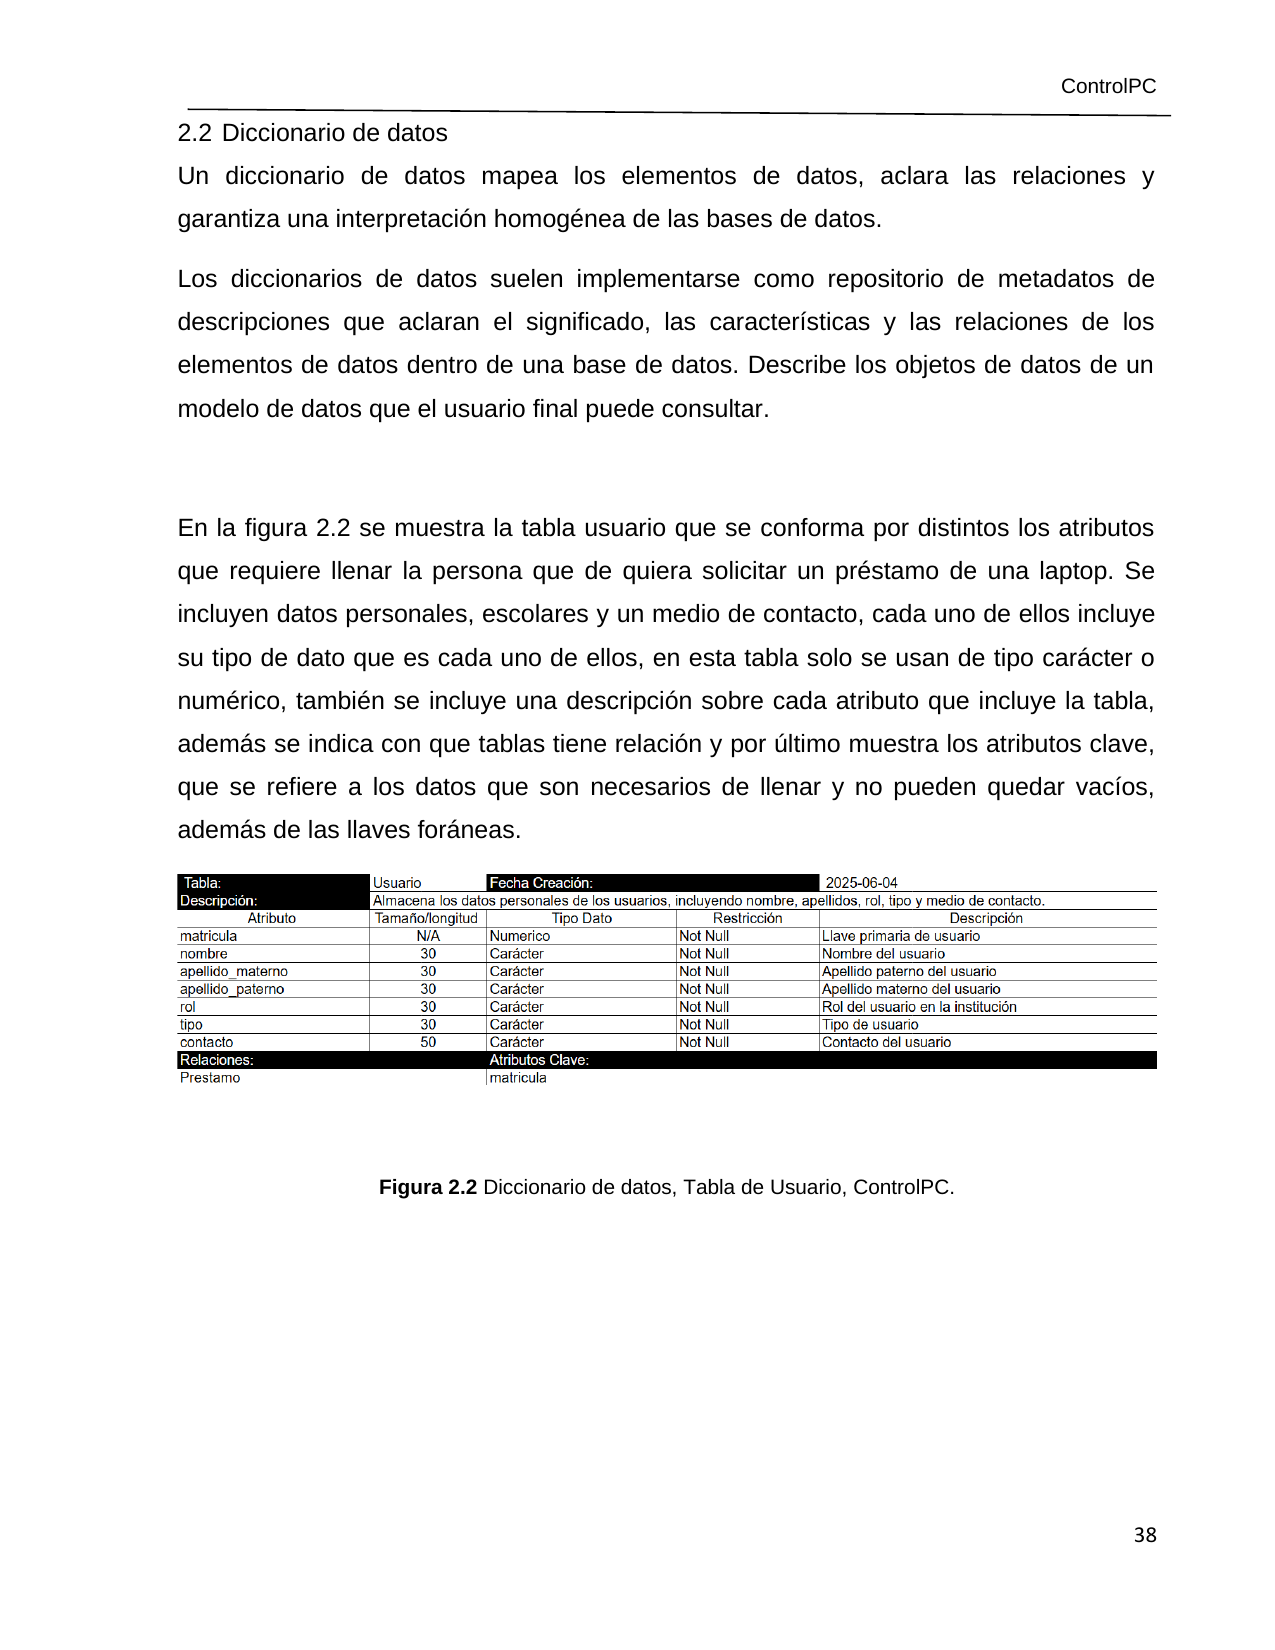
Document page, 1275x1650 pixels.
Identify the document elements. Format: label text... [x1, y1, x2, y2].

subtitle Diccionario de datos [177, 118, 1157, 147]
text En la figura 2.2 se muestra la tabla usuario que se conforma por distintos los atributos que requiere llenar la persona que de quiera solicitar un préstamo de una laptop. Se incluyen datos personales, escolares y un medio de contacto, cada uno de ellos incluye su tipo de dato que es cada uno de ellos, en esta tabla solo se usan de tipo carácter o numérico, también se incluye una descripción sobre cada atributo que incluye la tabla, además se indica con que tablas tiene relación y por último muestra los atributos clave, que se refiere a los datos que son necesarios de llenar y no pueden quedar vacíos, además de las llaves foráneas. [177, 513, 1157, 844]
text Un diccionario de datos mapea los elementos de datos, aclara las relaciones y garantiza una interpretación homogénea de las bases de datos. [177, 161, 1157, 233]
text Figura 2.2 Diccionario de datos, Tabla de Usuario, ControlPC. [177, 1175, 1157, 1199]
picture [177, 874, 1157, 1085]
text Los diccionarios de datos suelen implementarse como repositorio de metadatos de descripciones que aclaran el significado, las características y las relaciones de los elementos de datos dentro de una base de datos. Describe los objetos de datos de un modelo de datos que el usuario final puede consultar. [177, 264, 1157, 422]
